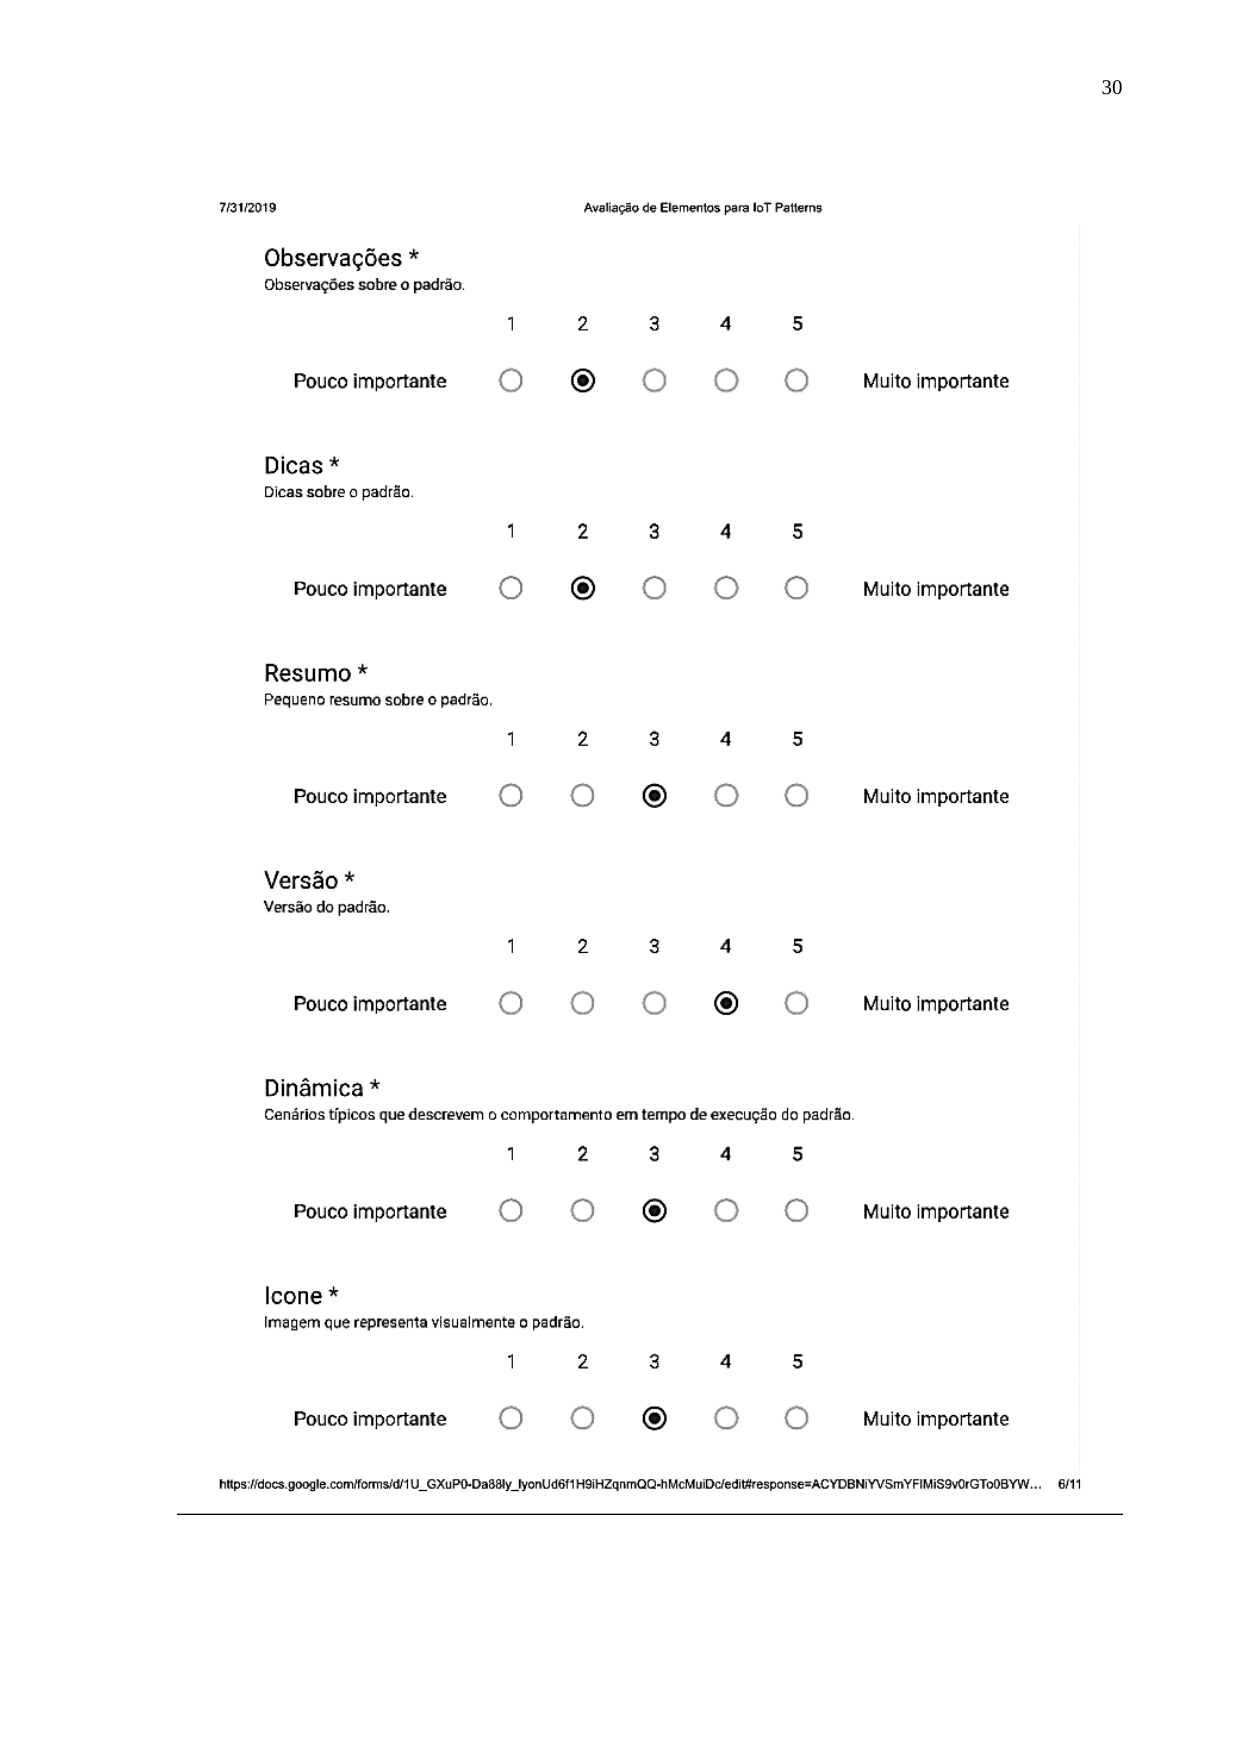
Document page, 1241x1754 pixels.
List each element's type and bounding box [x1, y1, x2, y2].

picture [177, 177, 1123, 1515]
